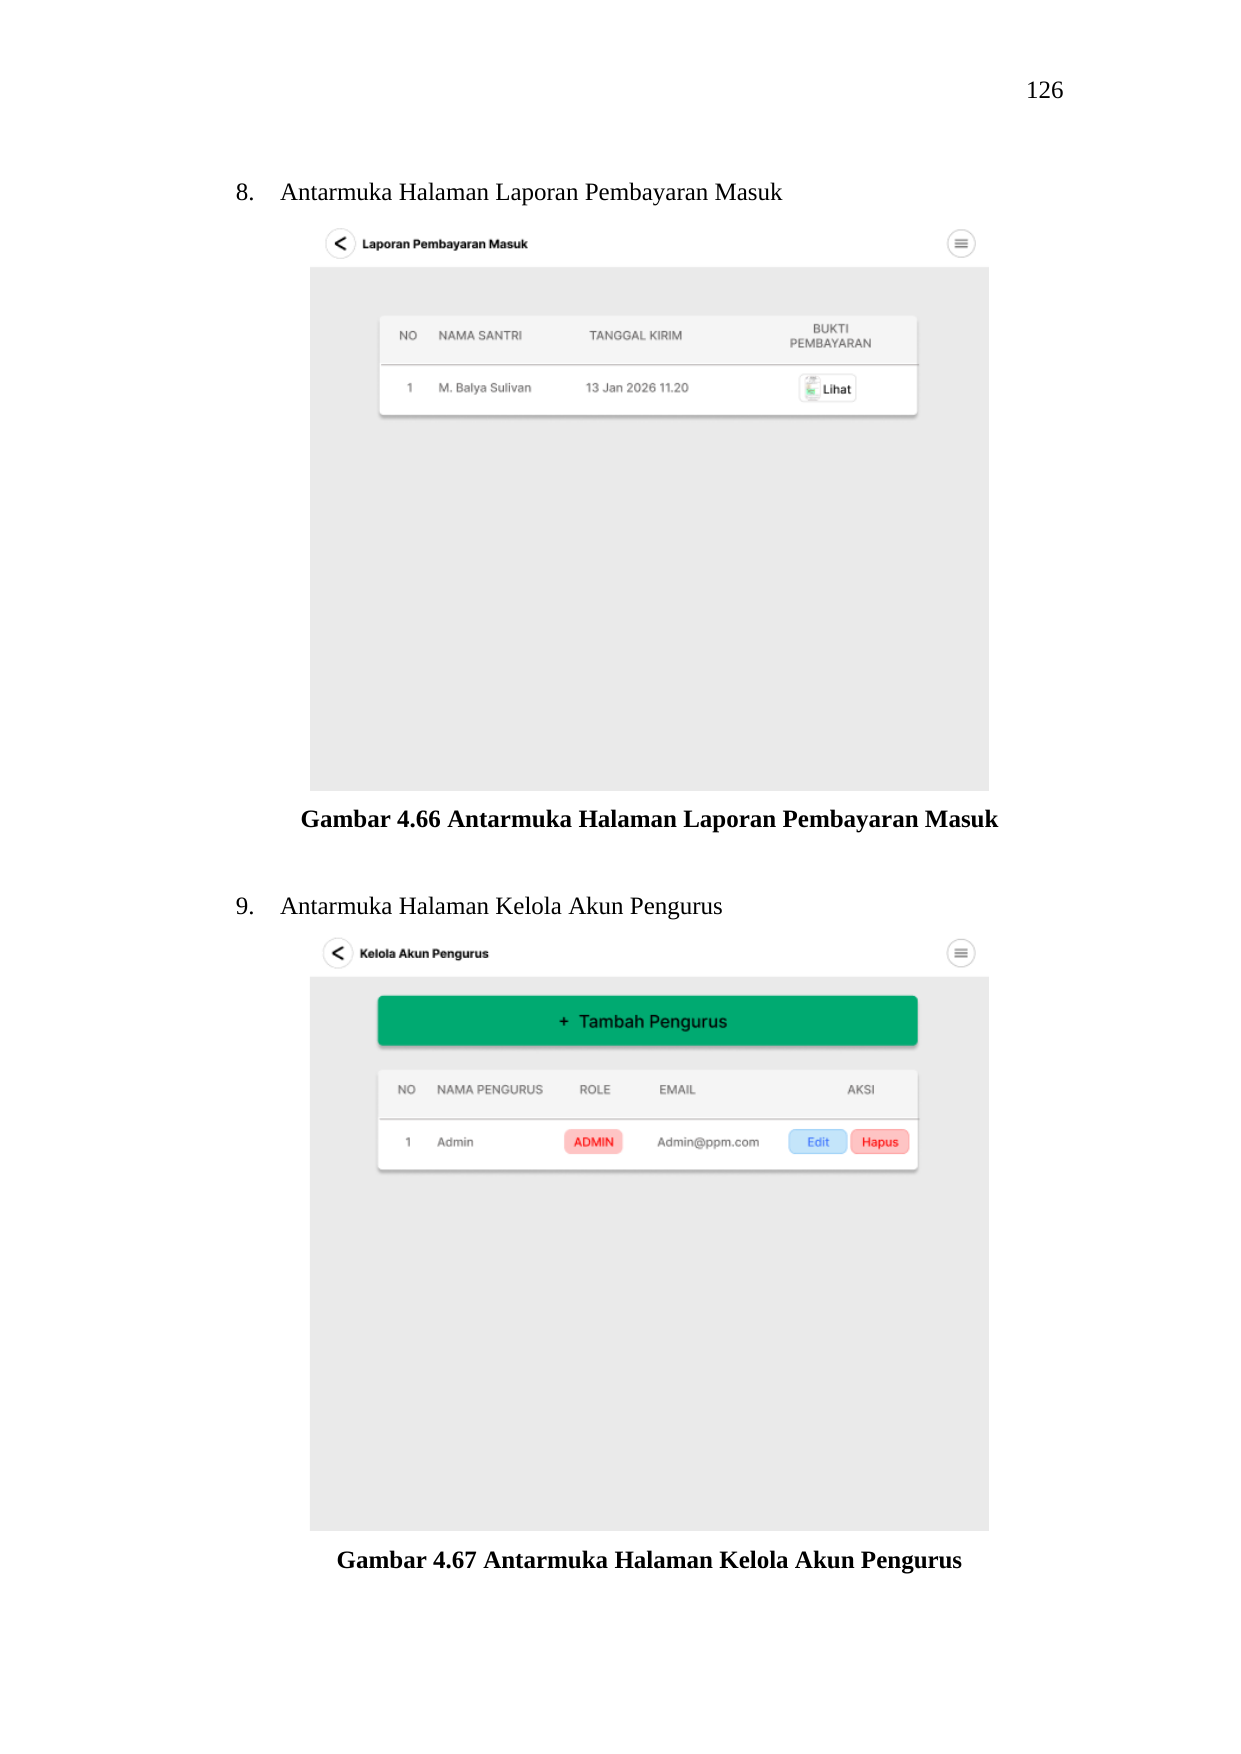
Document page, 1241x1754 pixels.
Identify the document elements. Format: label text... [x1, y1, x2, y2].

list Antarmuka Halaman Laporan Pembayaran Masuk [236, 177, 1063, 206]
text Gambar 4.66 Antarmuka Halaman Laporan Pembayaran Masuk [236, 804, 1063, 833]
text Gambar 4.67 Antarmuka Halaman Kelola Akun Pengurus [236, 1545, 1063, 1573]
picture [310, 220, 989, 791]
list Antarmuka Halaman Kelola Akun Pengurus [236, 891, 1063, 919]
picture [309, 933, 989, 1531]
